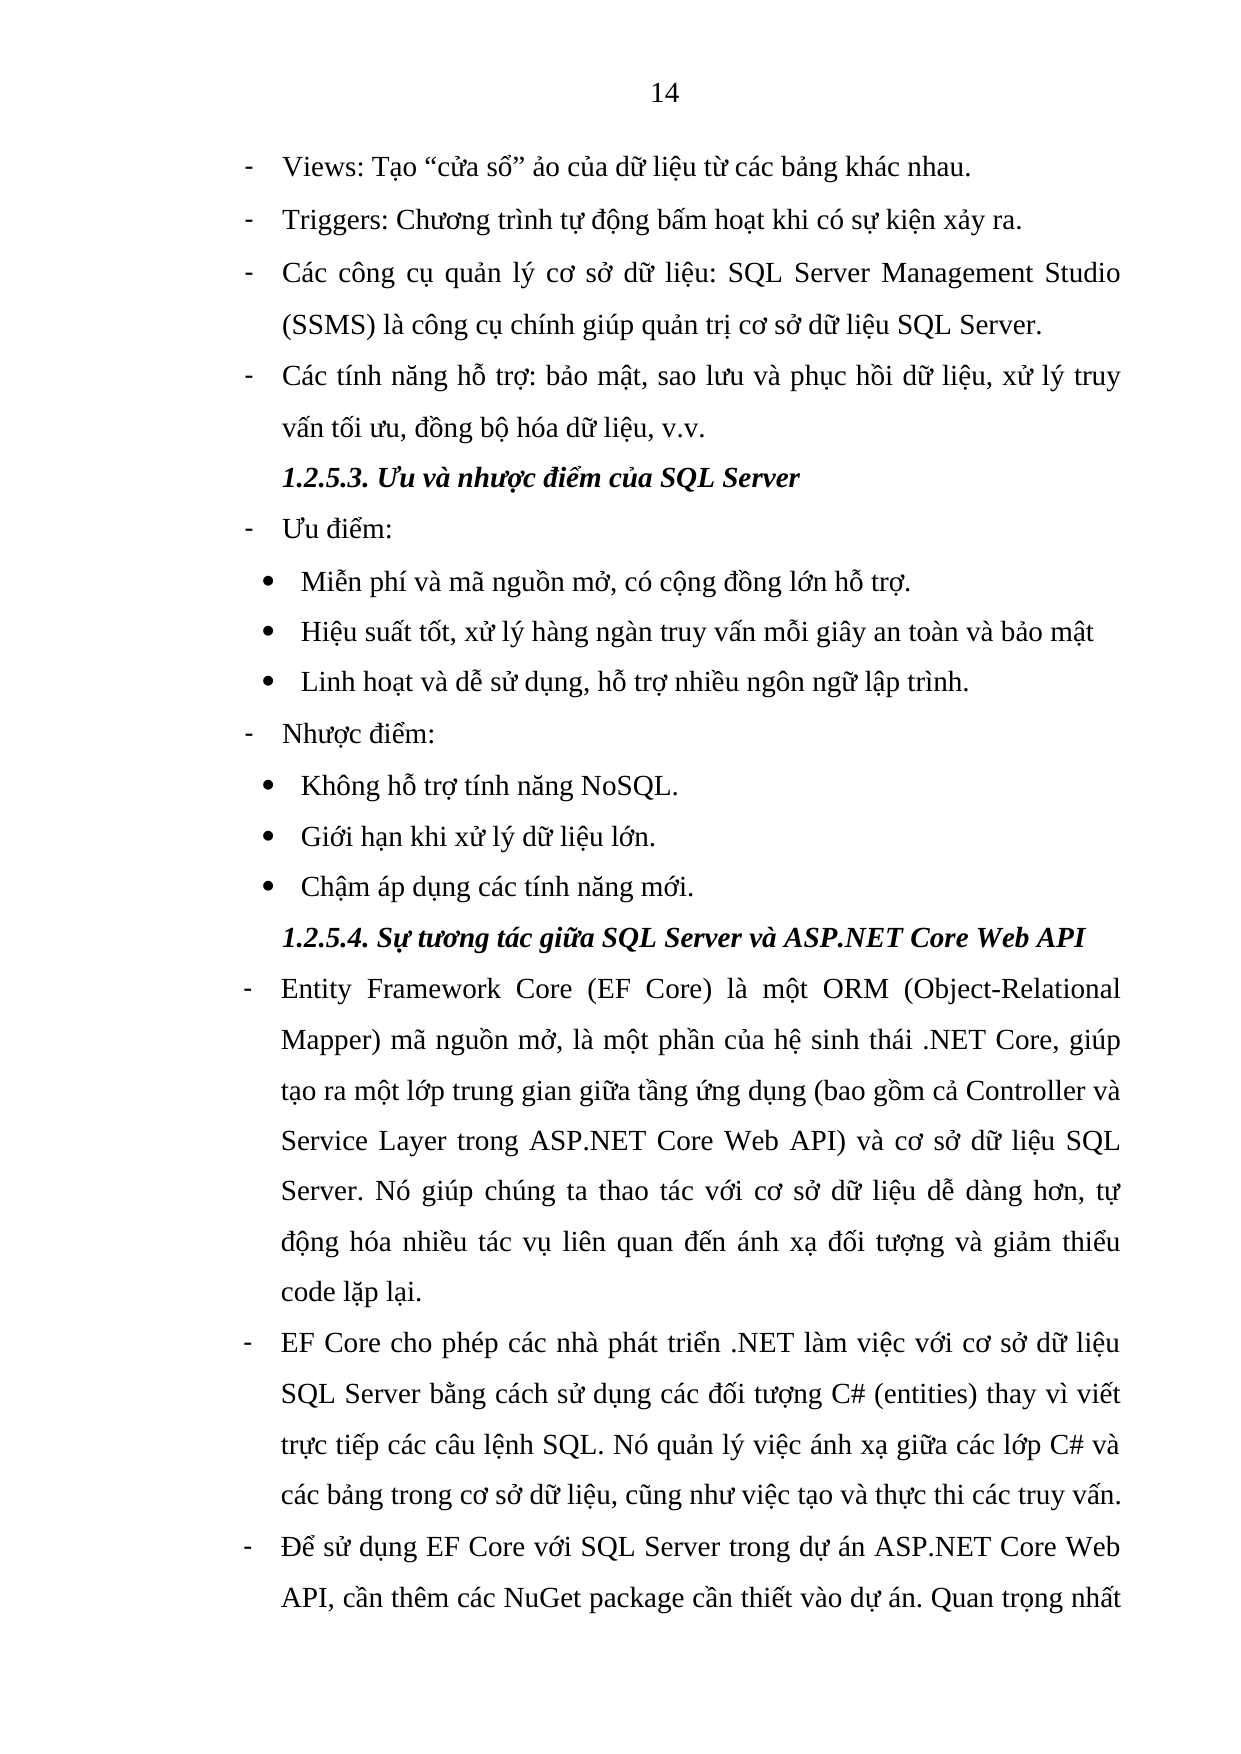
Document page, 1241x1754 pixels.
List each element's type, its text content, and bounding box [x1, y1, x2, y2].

text Sự tương tác giữa SQL Server và ASP.NET Core Web API [282, 920, 1122, 953]
list Views: Tạo “cửa sổ” ảo của dữ liệu từ các bảng khác nhau. [244, 148, 1122, 183]
list EF Core cho phép các nhà phát triển .NET làm việc với cơ sở dữ liệu SQL Server bằng cách sử dụng các đối tượng C# (entities) thay vì viết trực tiếp các câu lệnh SQL. Nó quản lý việc ánh xạ giữa các lớp C# và các bảng trong cơ sở dữ liệu, cũng như việc tạo và thực thi các truy vấn. [243, 1324, 1122, 1511]
list Ưu điểm: [244, 510, 1122, 546]
list Các tính năng hỗ trợ: bảo mật, sao lưu và phục hồi dữ liệu, xử lý truy vấn tối ưu, đồng bộ hóa dữ liệu, v.v. [244, 357, 1122, 443]
text Ưu và nhược điểm của SQL Server [282, 460, 1122, 493]
list Linh hoạt và dễ sử dụng, hỗ trợ nhiều ngôn ngữ lập trình. [263, 664, 1122, 698]
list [243, 1528, 1122, 1613]
list Các công cụ quản lý cơ sở dữ liệu: SQL Server Management Studio (SSMS) là công cụ chính giúp quản trị cơ sở dữ liệu SQL Server. [244, 254, 1122, 341]
list Triggers: Chương trình tự động bấm hoạt khi có sự kiện xảy ra. [244, 201, 1122, 237]
list Miễn phí và mã nguồn mở, có cộng đồng lớn hỗ trợ. [263, 564, 1122, 597]
list Giới hạn khi xử lý dữ liệu lớn. [263, 819, 1122, 852]
list Nhược điểm: [244, 715, 1122, 751]
list Chậm áp dụng các tính năng mới. [263, 869, 1122, 903]
list Hiệu suất tốt, xử lý hàng ngàn truy vấn mỗi giây an toàn và bảo mật [263, 614, 1122, 648]
list Không hỗ trợ tính năng NoSQL. [263, 768, 1122, 802]
list Entity Framework Core (EF Core) là một ORM (Object-Relational Mapper) mã nguồn mở, là một phần của hệ sinh thái .NET Core, giúp tạo ra một lớp trung gian giữa tầng ứng dụng (bao gồm cả Controller và Service Layer trong ASP.NET Core Web API) và cơ sở dữ liệu SQL Server. Nó giúp chúng ta thao tác với cơ sở dữ liệu dễ dàng hơn, tự động hóa nhiều tác vụ liên quan đến ánh xạ đối tượng và giảm thiểu code lặp lại. [243, 970, 1122, 1307]
